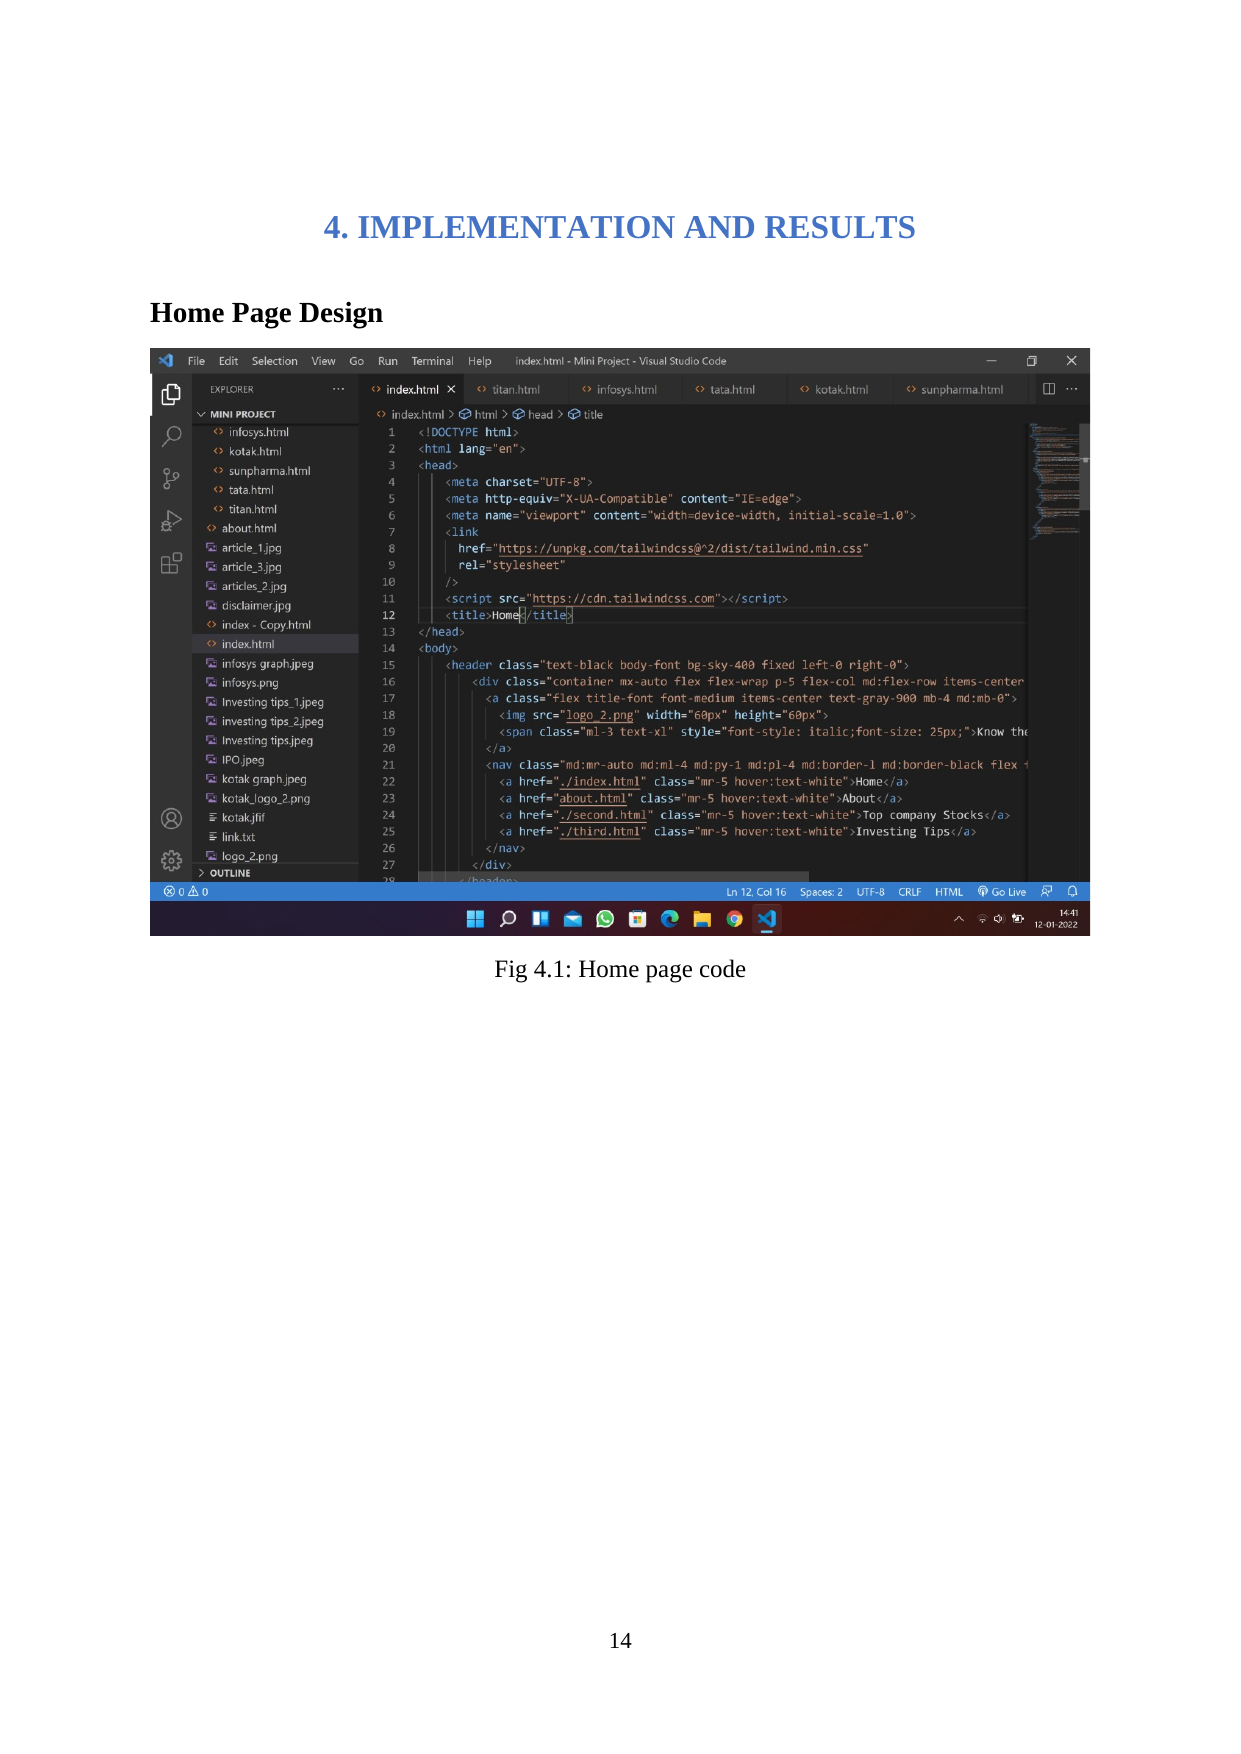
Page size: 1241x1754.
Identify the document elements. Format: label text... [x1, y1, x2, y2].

text Home Page Design [150, 295, 1090, 329]
text Fig 4.1: Home page code [150, 954, 1090, 983]
picture [150, 348, 1091, 936]
subtitle 4. IMPLEMENTATION AND RESULTS [150, 207, 1090, 245]
